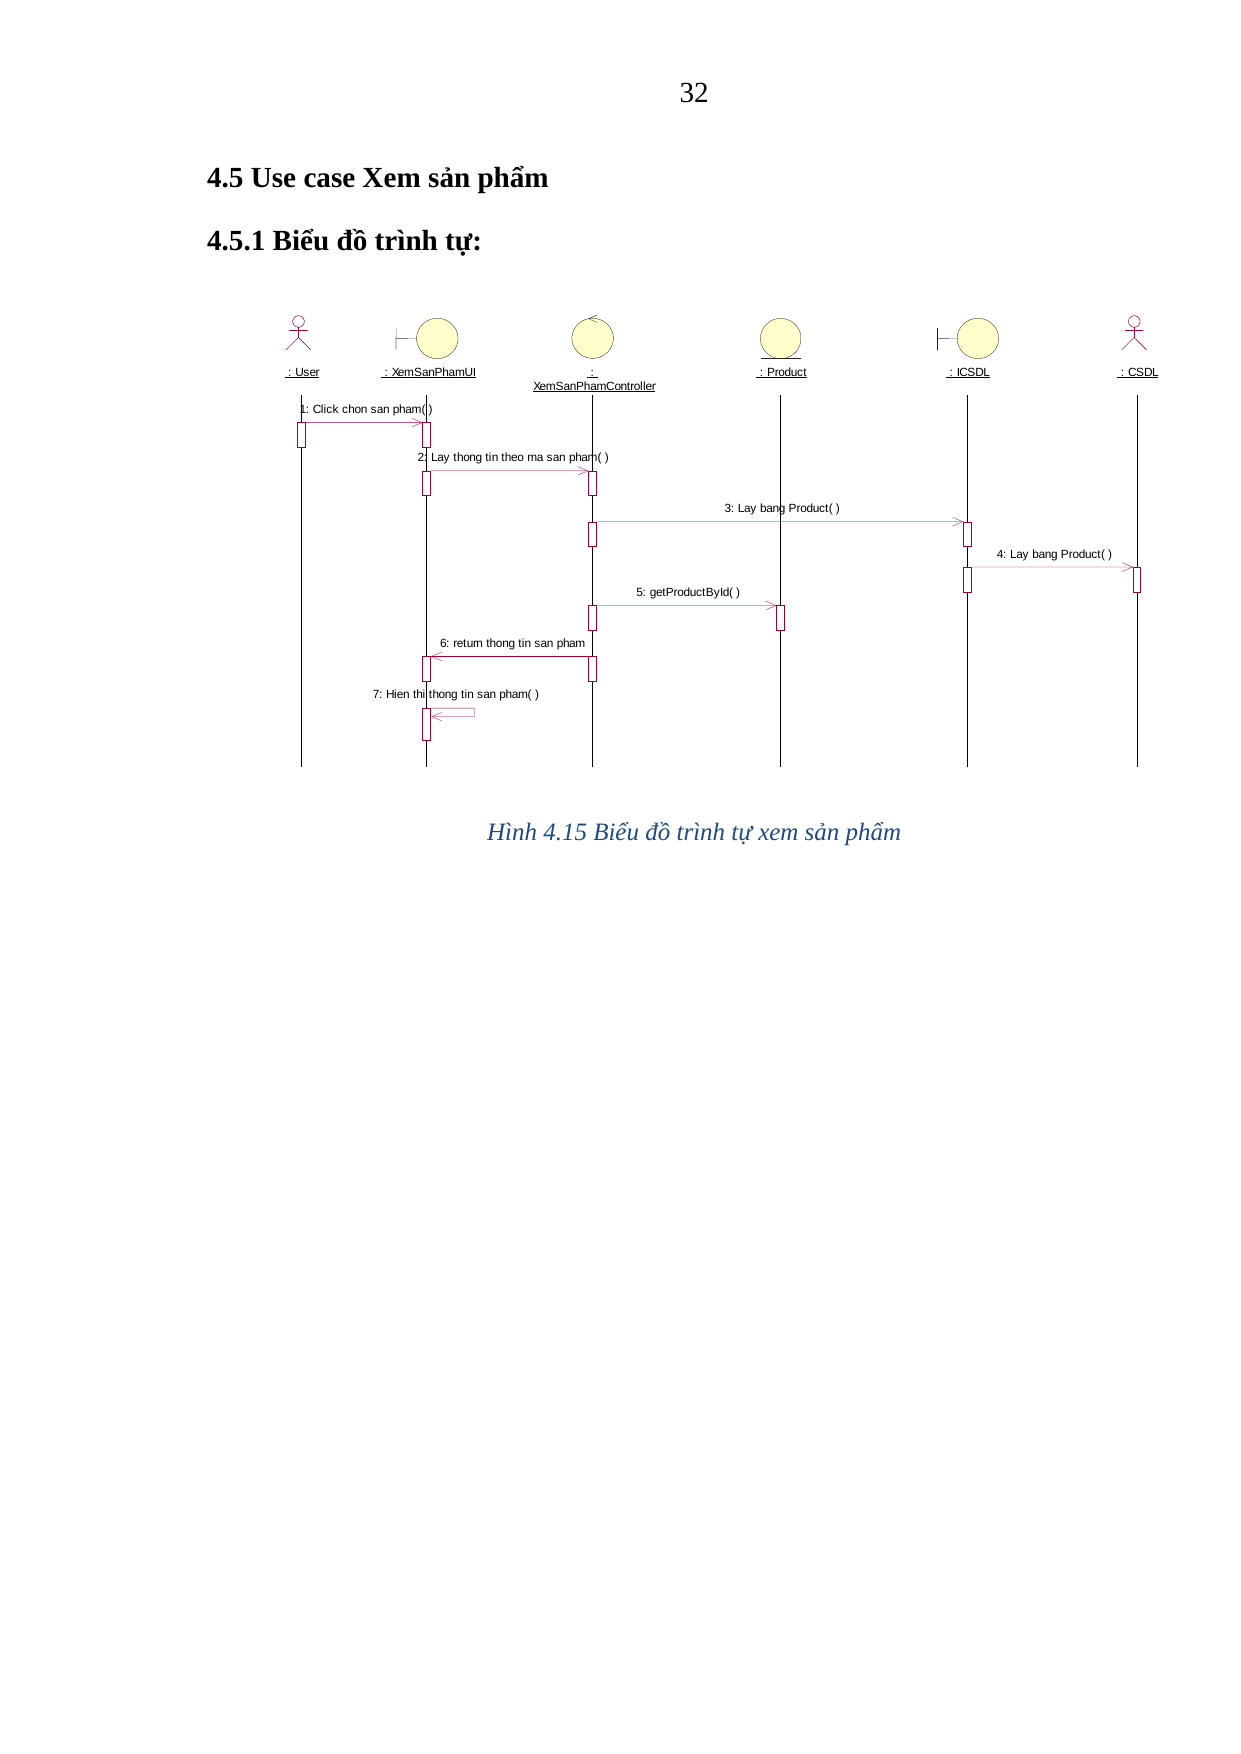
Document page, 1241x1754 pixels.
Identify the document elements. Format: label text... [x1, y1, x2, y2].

subtitle Use case Xem sản phẩm [207, 160, 1122, 194]
subtitle Biểu đồ trình tự: [207, 223, 1122, 257]
